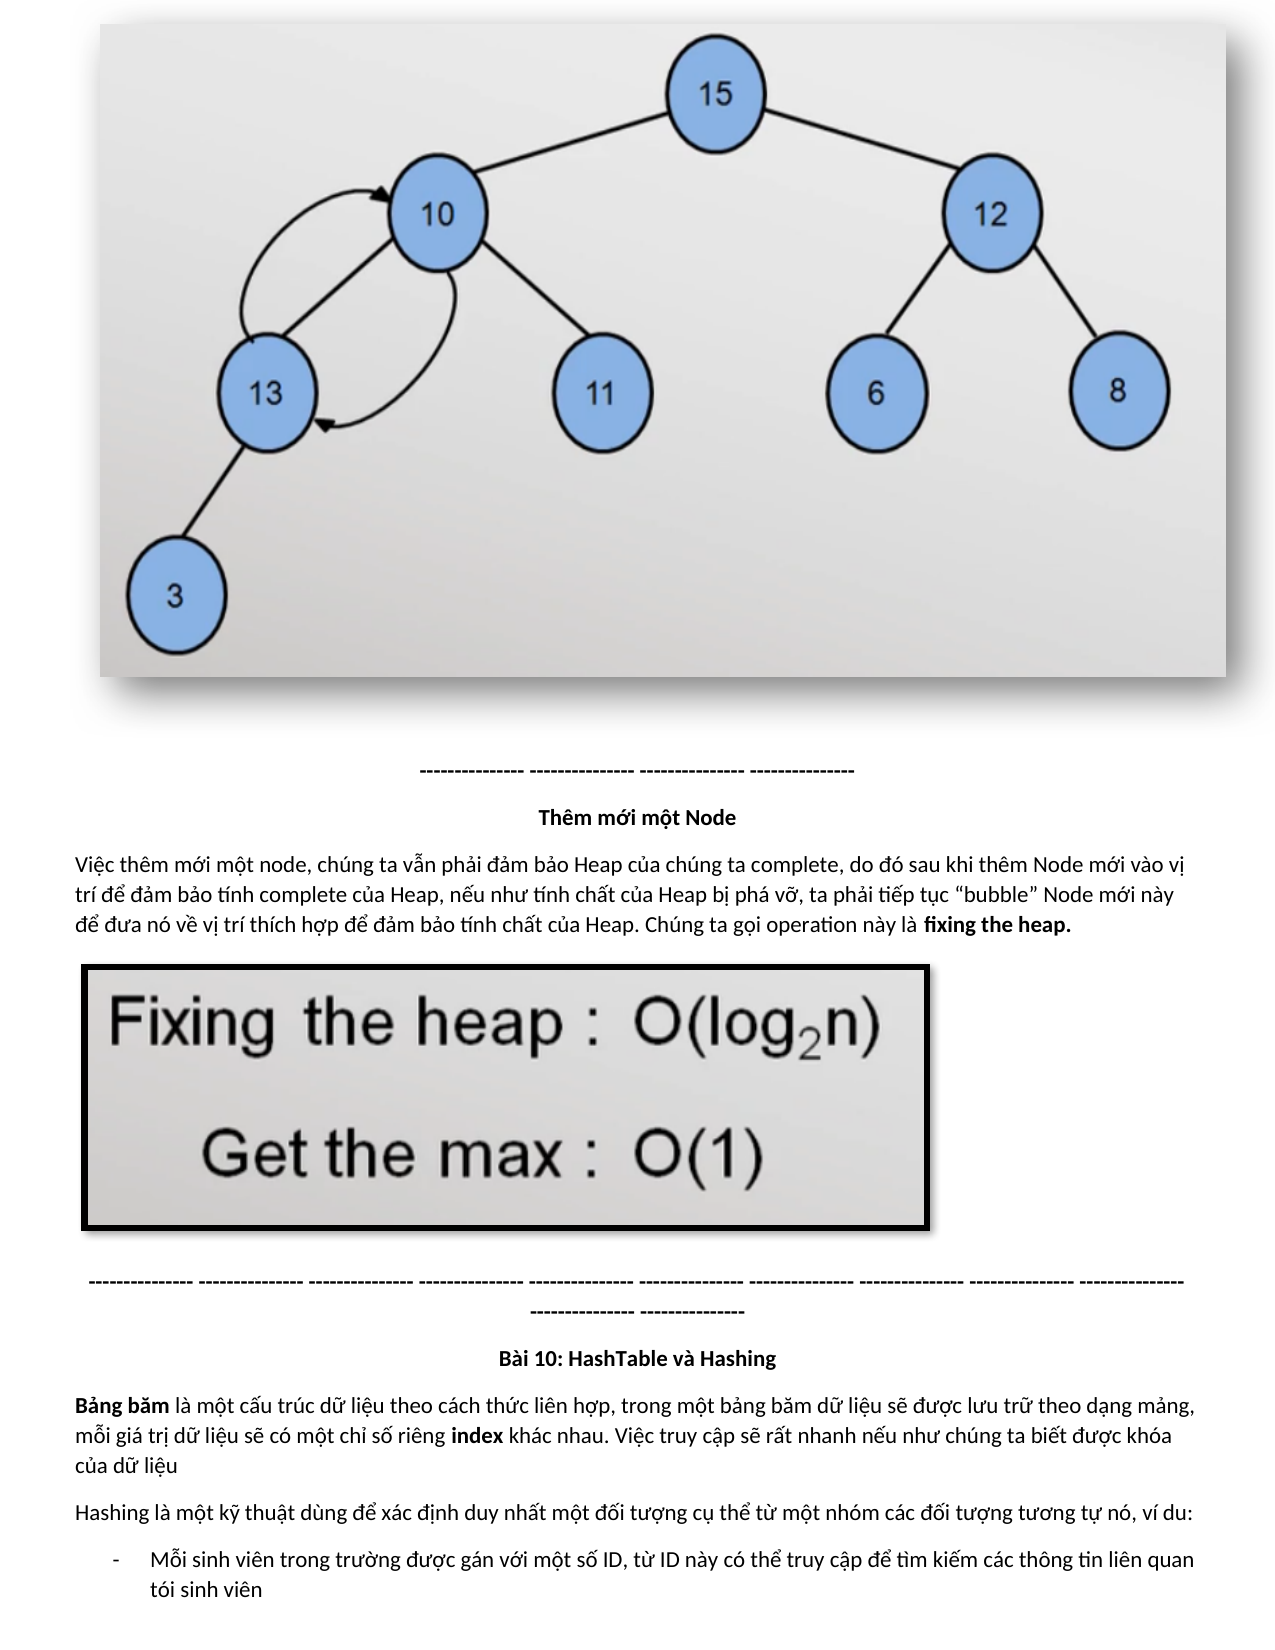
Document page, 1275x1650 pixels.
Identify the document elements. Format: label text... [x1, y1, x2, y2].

text Bảng băm là một cấu trúc dữ liệu theo cách thức liên hợp, trong một bảng băm dữ liệu sẽ được lưu trữ theo dạng mảng, mỗi giá trị dữ liệu sẽ có một chỉ số riêng index khác nhau. Việc truy cập sẽ rất nhanh nếu như chúng ta biết được khóa của dữ liệu [75, 1391, 1200, 1479]
text Bài 10: HashTable và Hashing [75, 1344, 1200, 1372]
picture [100, 24, 1226, 677]
picture [88, 970, 924, 1225]
list Mỗi sinh viên trong trường được gán với một số ID, từ ID này có thể truy cập để tìm kiếm các thông tin liên quan tói sinh viên [112, 1545, 1200, 1603]
text --------------- --------------- --------------- --------------- --------------- --------------- --------------- --------------- --------------- --------------- --------------- --------------- [75, 1267, 1200, 1325]
text Việc thêm mới một node, chúng ta vẫn phải đảm bảo Heap của chúng ta complete, do đó sau khi thêm Node mới vào vị trí để đảm bảo tính complete của Heap, nếu như tính chất của Heap bị phá vỡ, ta phải tiếp tục “bubble” Node mới này để đưa nó về vị trí thích hợp để đảm bảo tính chất của Heap. Chúng ta gọi operation này là fixing the heap. [75, 850, 1200, 939]
text --------------- --------------- --------------- --------------- [75, 756, 1200, 784]
text Hashing là một kỹ thuật dùng để xác định duy nhất một đối tượng cụ thể từ một nhóm các đối tượng tương tự nó, ví du: [75, 1498, 1200, 1526]
text Thêm mới một Node [75, 803, 1200, 831]
